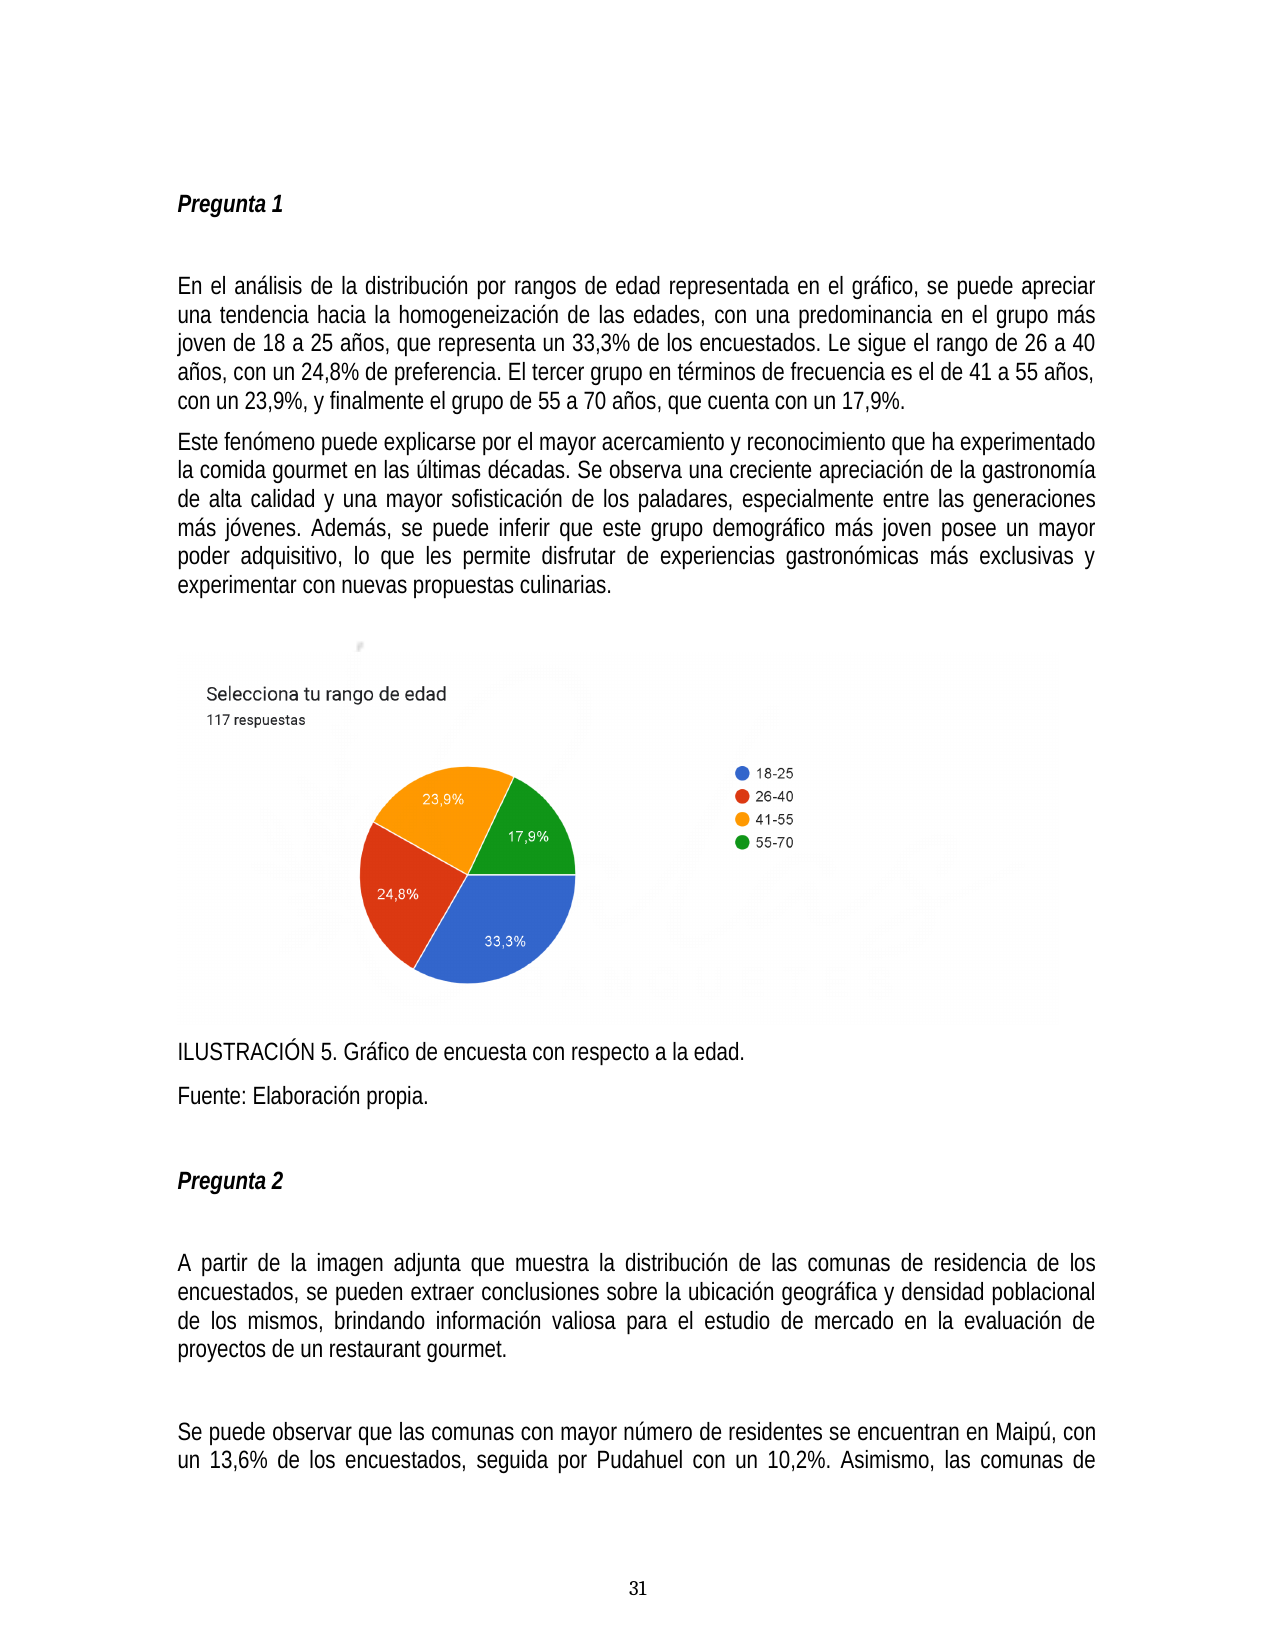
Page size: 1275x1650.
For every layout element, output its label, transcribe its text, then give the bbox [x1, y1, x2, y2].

text Pregunta 1 [177, 189, 1098, 217]
text Fuente: Elaboración propia. [177, 1081, 1098, 1110]
text Pregunta 2 [177, 1166, 1098, 1195]
text ILUSTRACIÓN 5. Gráfico de encuesta con respecto a la edad. [177, 1037, 1098, 1066]
text A partir de la imagen adjunta que muestra la distribución de las comunas de residencia de los encuestados, se pueden extraer conclusiones sobre la ubicación geográfica y densidad poblacional de los mismos, brindando información valiosa para el estudio de mercado en la evaluación de proyectos de un restaurant gourmet. [177, 1248, 1098, 1363]
text En el análisis de la distribución por rangos de edad representada en el gráfico, se puede apreciar una tendencia hacia la homogeneización de las edades, con una predominancia en el grupo más joven de 18 a 25 años, que representa un 33,3% de los encuestados. Le sigue el rango de 26 a 40 años, con un 24,8% de preferencia. El tercer grupo en términos de frecuencia es el de 41 a 55 años, con un 23,9%, y finalmente el grupo de 55 a 70 años, que cuenta con un 17,9%. [177, 271, 1098, 414]
picture [177, 652, 1059, 1025]
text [177, 1417, 1098, 1474]
text Este fenómeno puede explicarse por el mayor acercamiento y reconocimiento que ha experimentado la comida gourmet en las últimas décadas. Se observa una creciente apreciación de la gastronomía de alta calidad y una mayor sofisticación de los paladares, especialmente entre las generaciones más jóvenes. Además, se puede inferir que este grupo demográfico más joven posee un mayor poder adquisitivo, lo que les permite disfrutar de experiencias gastronómicas más exclusivas y experimentar con nuevas propuestas culinarias. [177, 427, 1098, 599]
